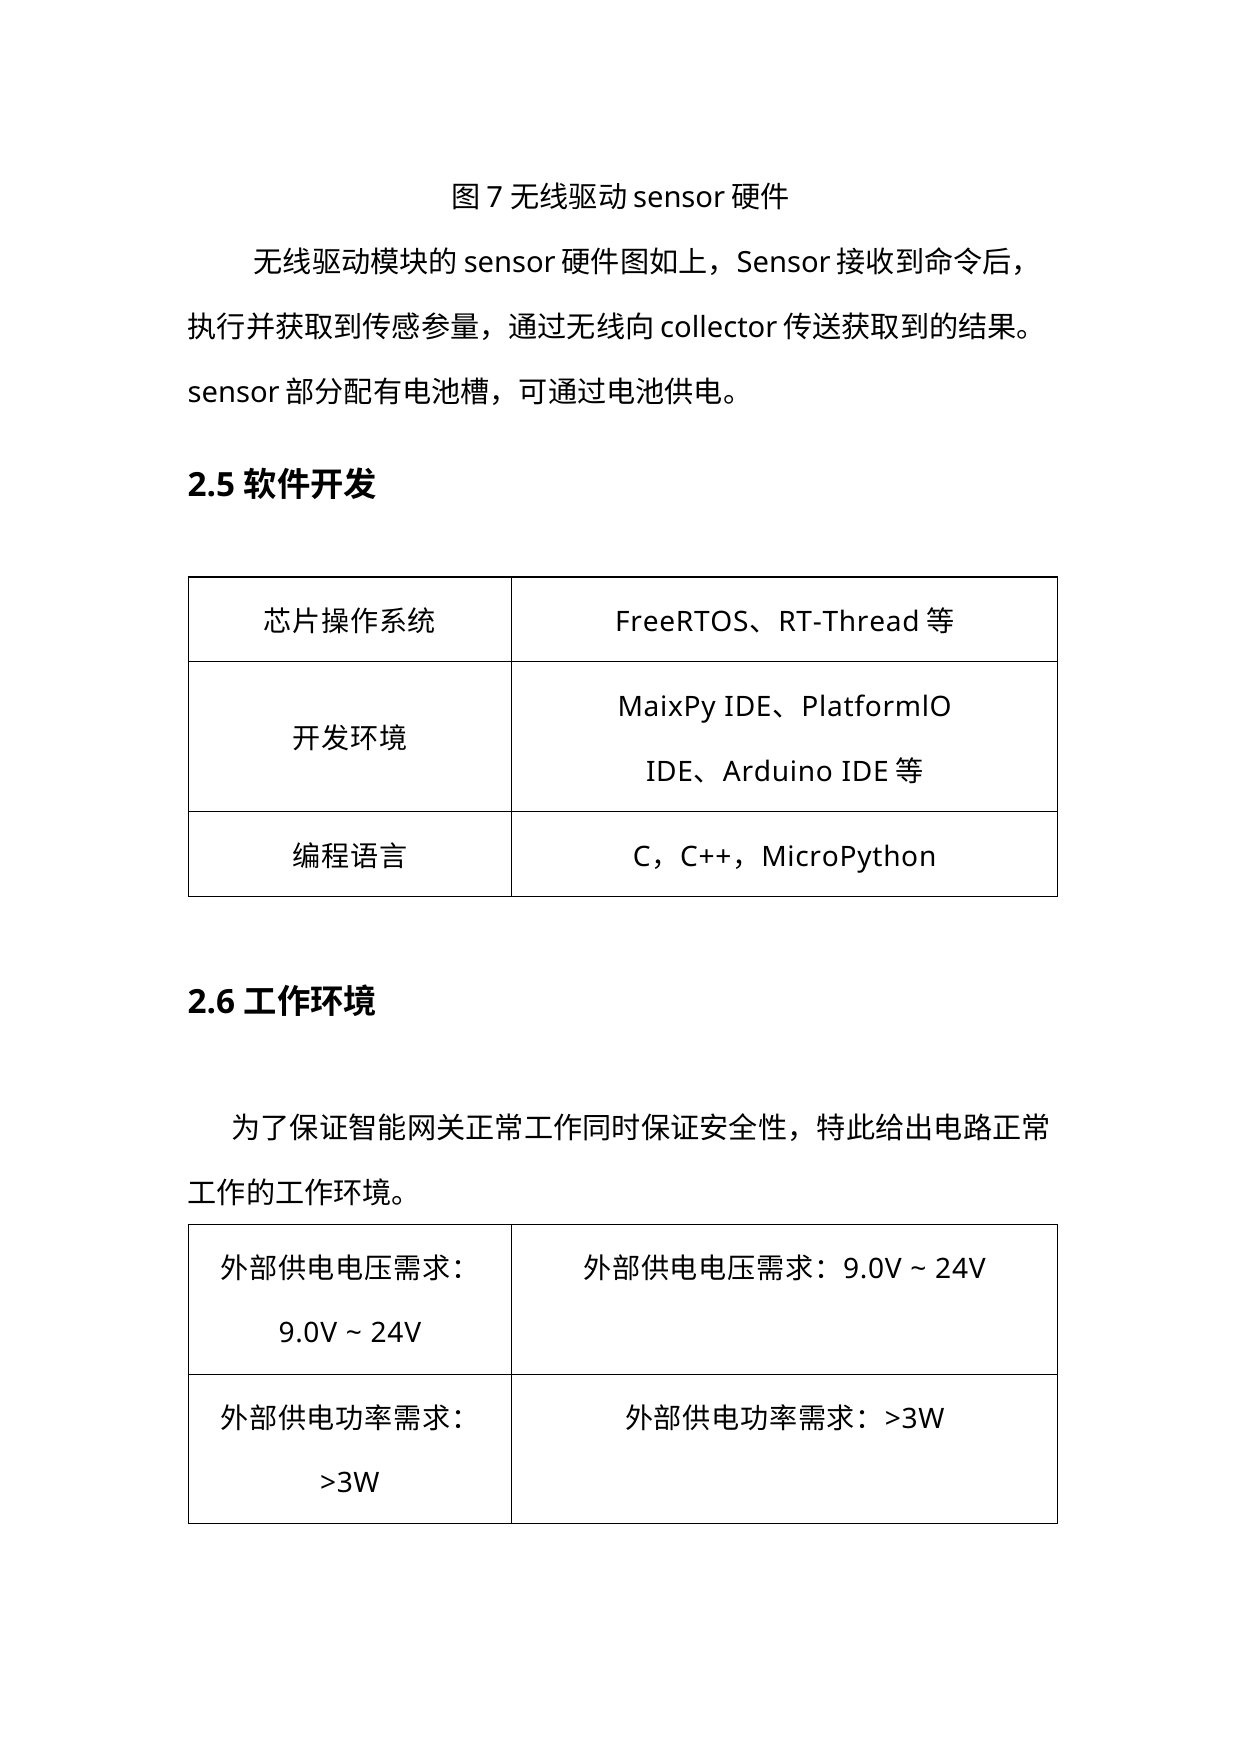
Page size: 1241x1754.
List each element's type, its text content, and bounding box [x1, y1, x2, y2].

table_header 外部供电电压需求：9.0V ~ 24V [512, 1225, 1057, 1373]
table_cell C，C++，MicroPython [512, 812, 1057, 896]
table_header FreeRTOS、RT-Thread等 [512, 578, 1057, 661]
subtitle 2.5 软件开发 [187, 449, 1053, 514]
text 为了保证智能网关正常工作同时保证安全性，特此给出电路正常工作的工作环境。 [187, 1094, 1053, 1224]
subtitle 2.6 工作环境 [187, 966, 1053, 1031]
table_cell 开发环境 [189, 662, 511, 811]
text 图7 无线驱动sensor硬件 [187, 162, 1053, 227]
table_cell 外部供电功率需求：>3W [512, 1375, 1057, 1523]
table_header 芯片操作系统 [189, 578, 511, 661]
table_cell MaixPy IDE、PlatformlO IDE、Arduino IDE等 [512, 662, 1057, 811]
table_cell 外部供电功率需求：>3W [189, 1375, 511, 1523]
table_header 外部供电电压需求：9.0V ~ 24V [189, 1225, 511, 1373]
text 无线驱动模块的sensor硬件图如上，Sensor接收到命令后，执行并获取到传感参量，通过无线向collector传送获取到的结果。sensor部分配有电池槽，可通过电池供电。 [187, 227, 1053, 422]
table_cell 编程语言 [189, 812, 511, 896]
